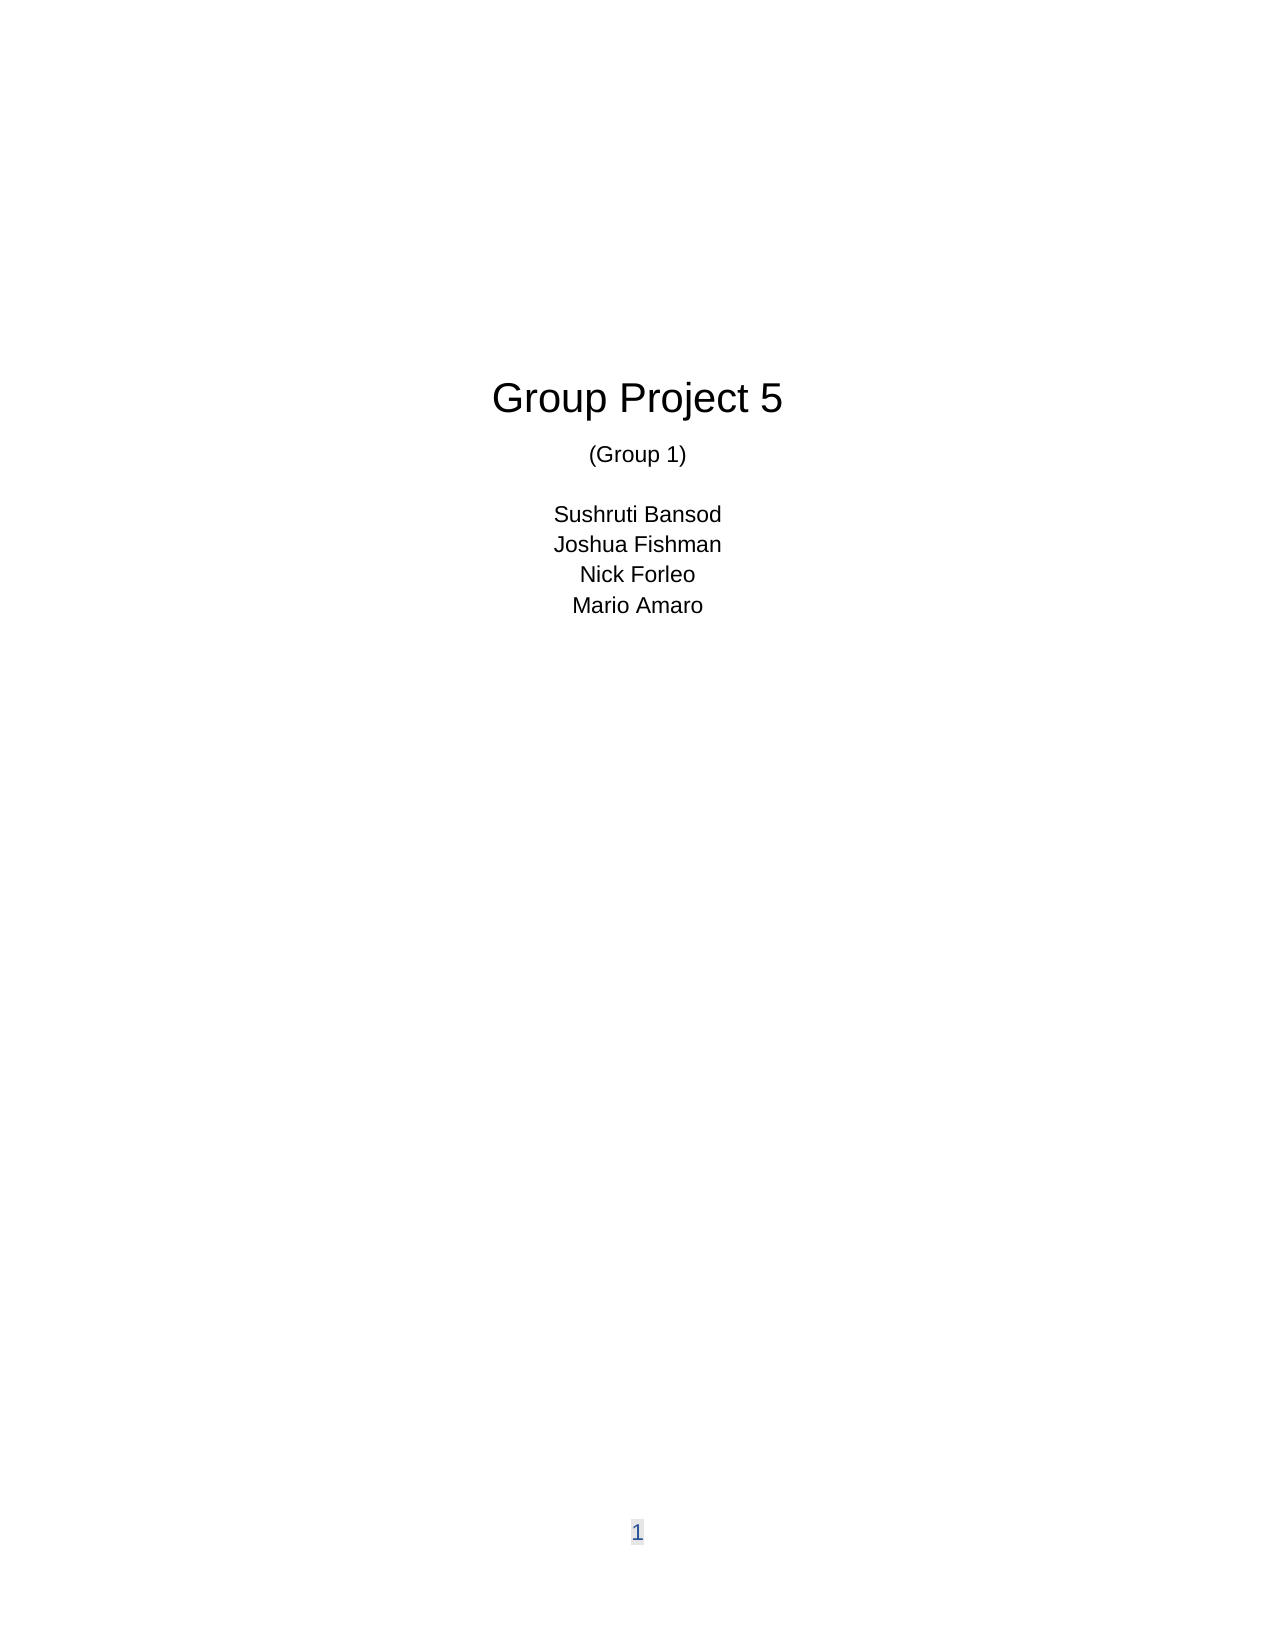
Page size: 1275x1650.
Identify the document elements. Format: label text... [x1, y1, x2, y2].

text (Group 1) [150, 441, 1125, 467]
text Joshua Fishman [150, 531, 1125, 557]
subtitle Group Project 5 [150, 373, 1125, 421]
text Nick Forleo [150, 561, 1125, 588]
text Sushruti Bansod [150, 501, 1125, 527]
text Mario Amaro [150, 592, 1125, 618]
